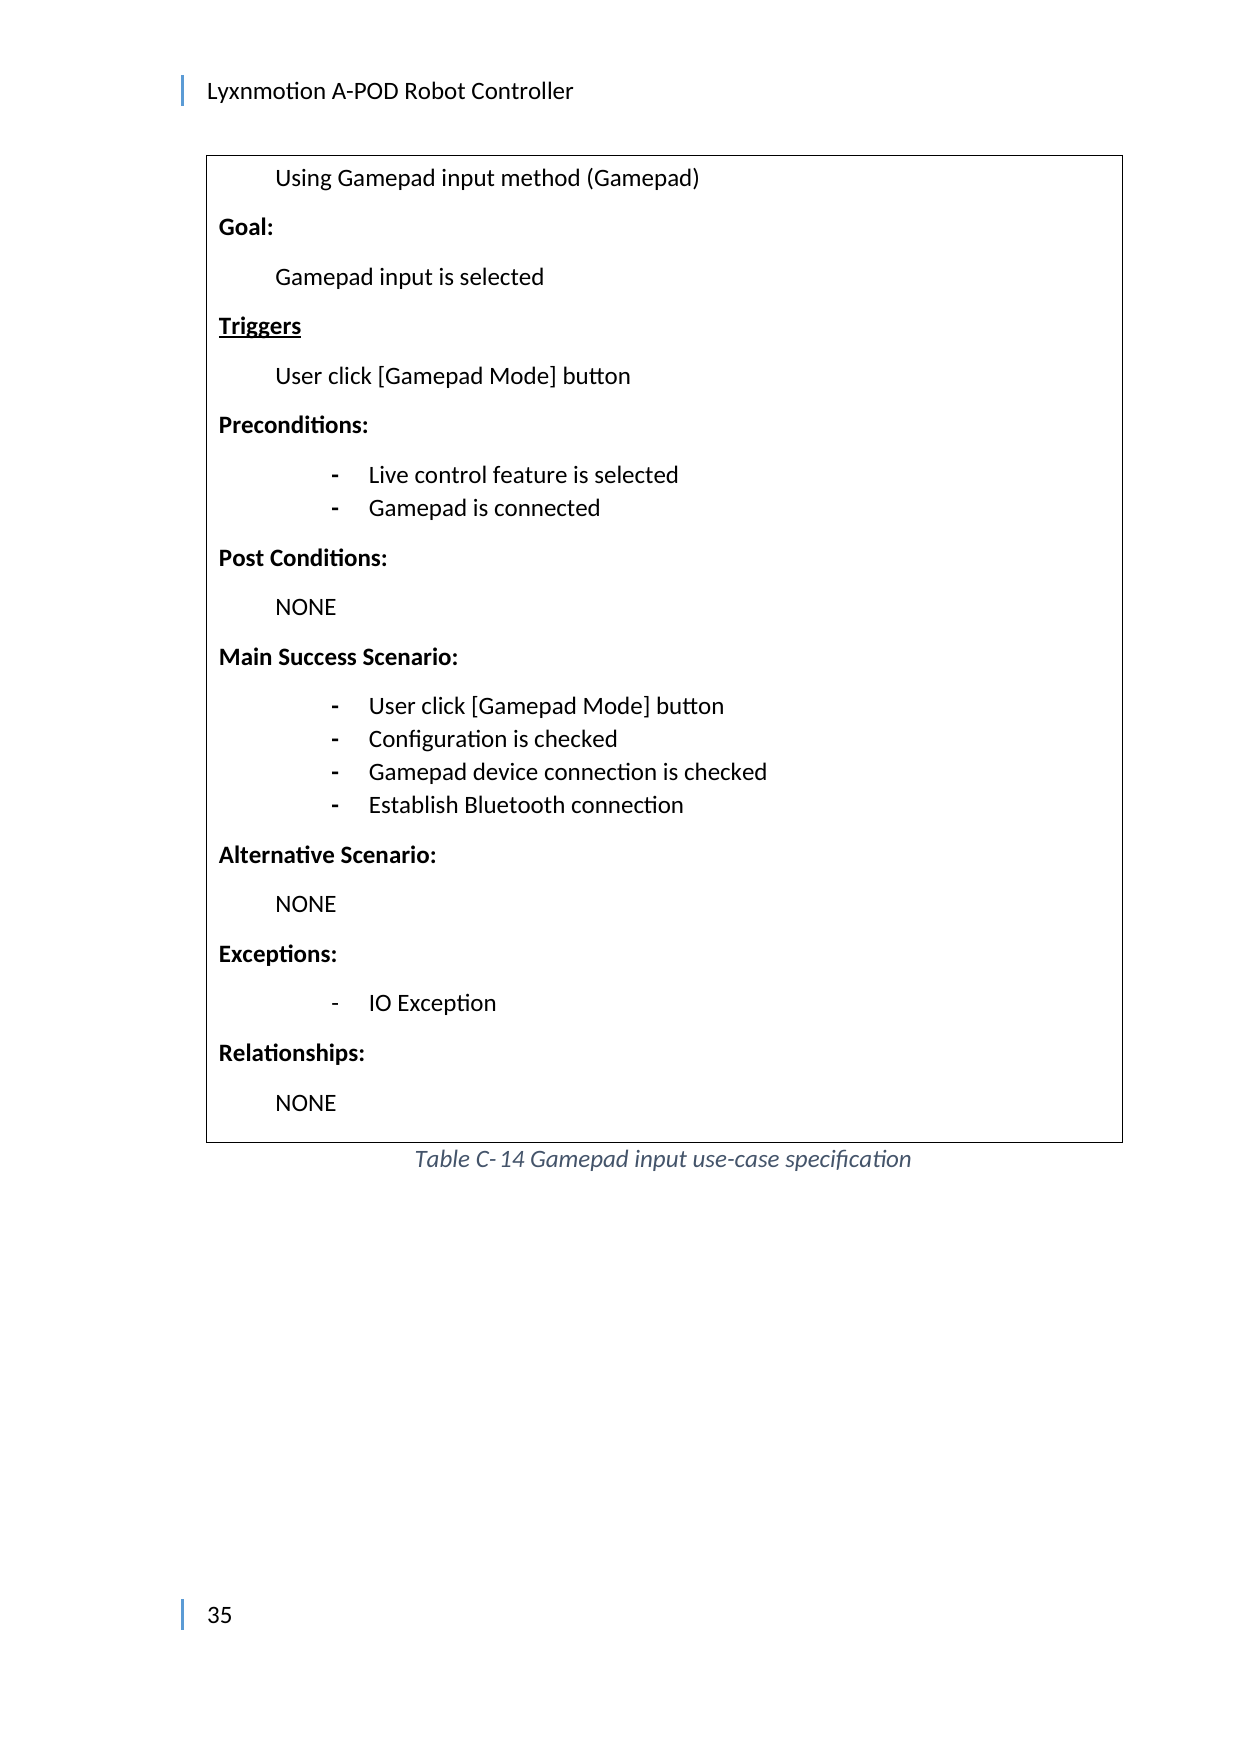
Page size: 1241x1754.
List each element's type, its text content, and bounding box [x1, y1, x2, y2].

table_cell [207, 156, 1122, 1142]
text Table - Gamepad input use-case specification [207, 1143, 1122, 1174]
